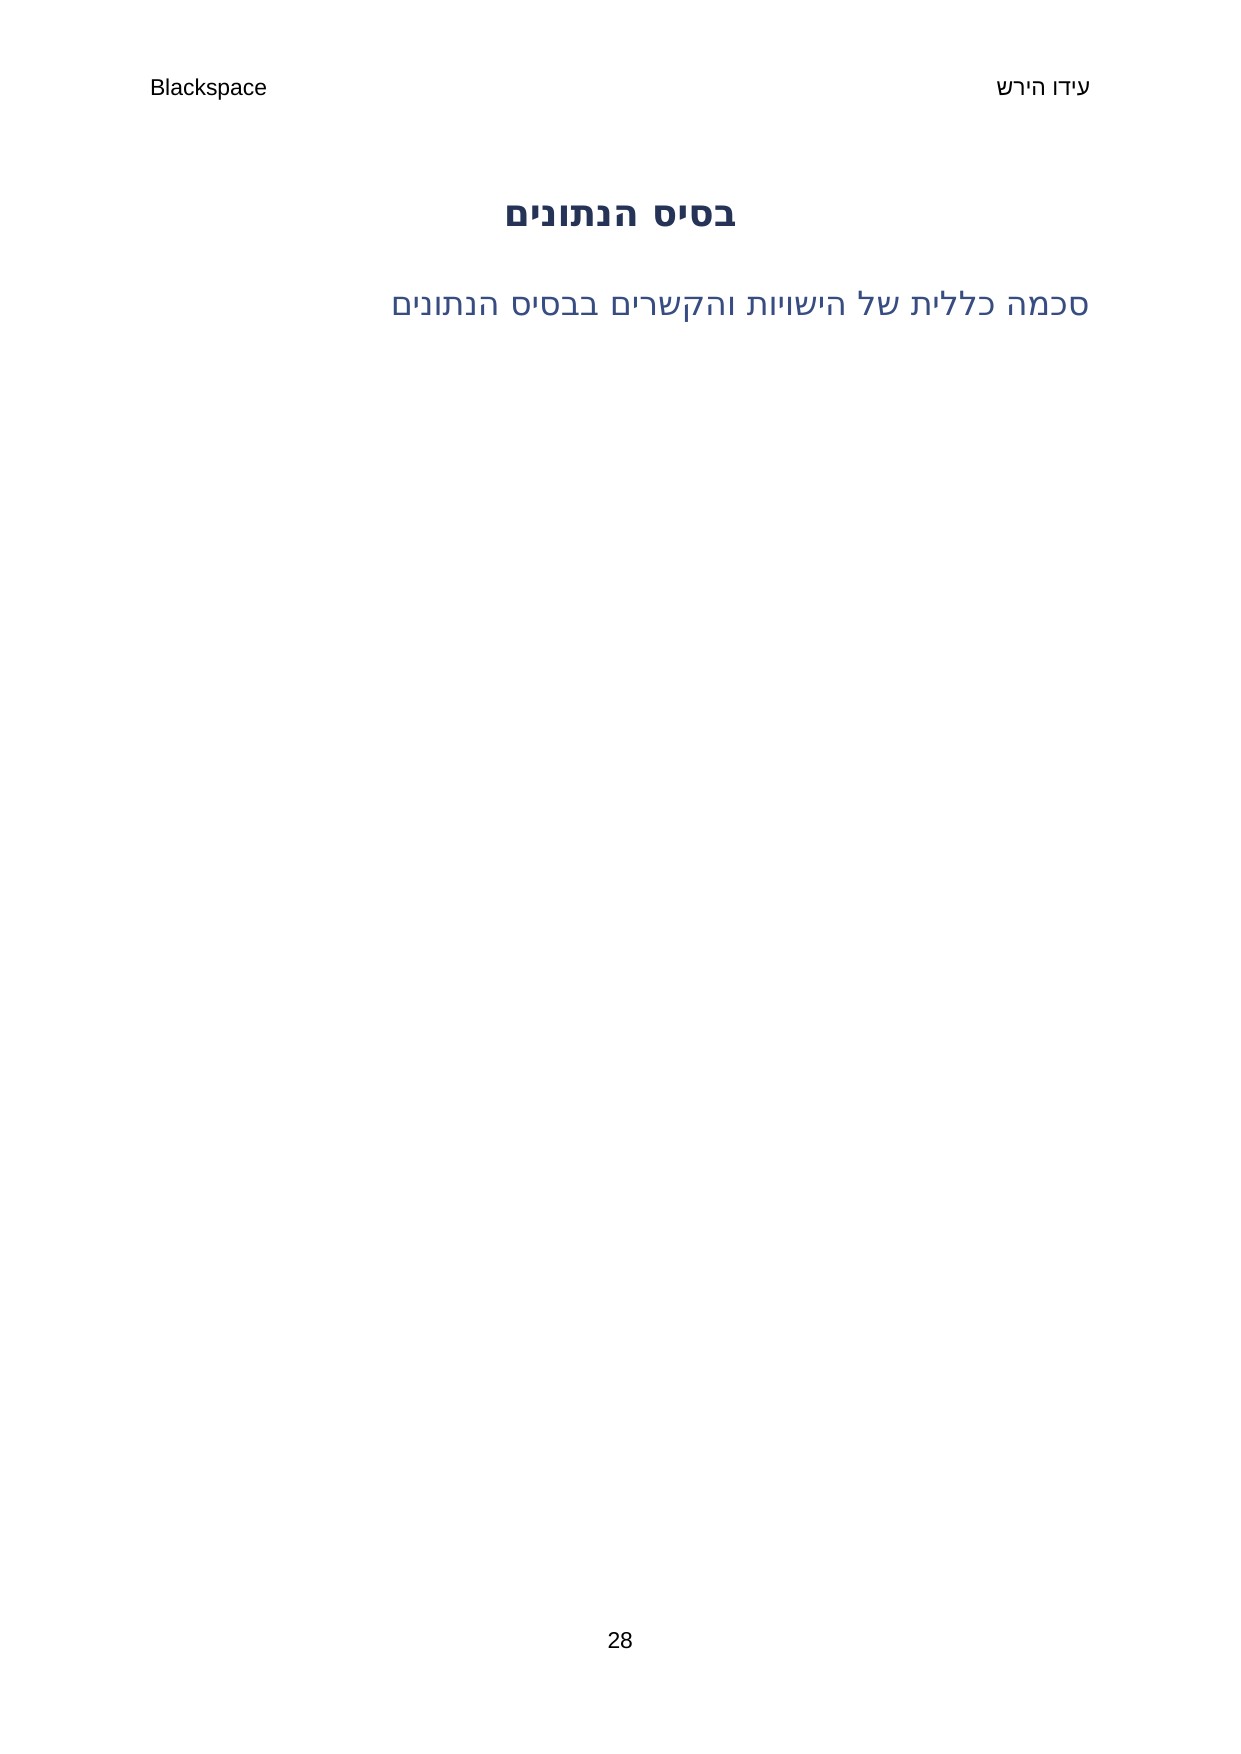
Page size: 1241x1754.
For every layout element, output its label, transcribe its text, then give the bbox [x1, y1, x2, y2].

subtitle סכמה כללית של הישויות והקשרים בבסיס הנתונים [150, 284, 1090, 323]
subtitle בסיס הנתונים [150, 192, 1090, 235]
